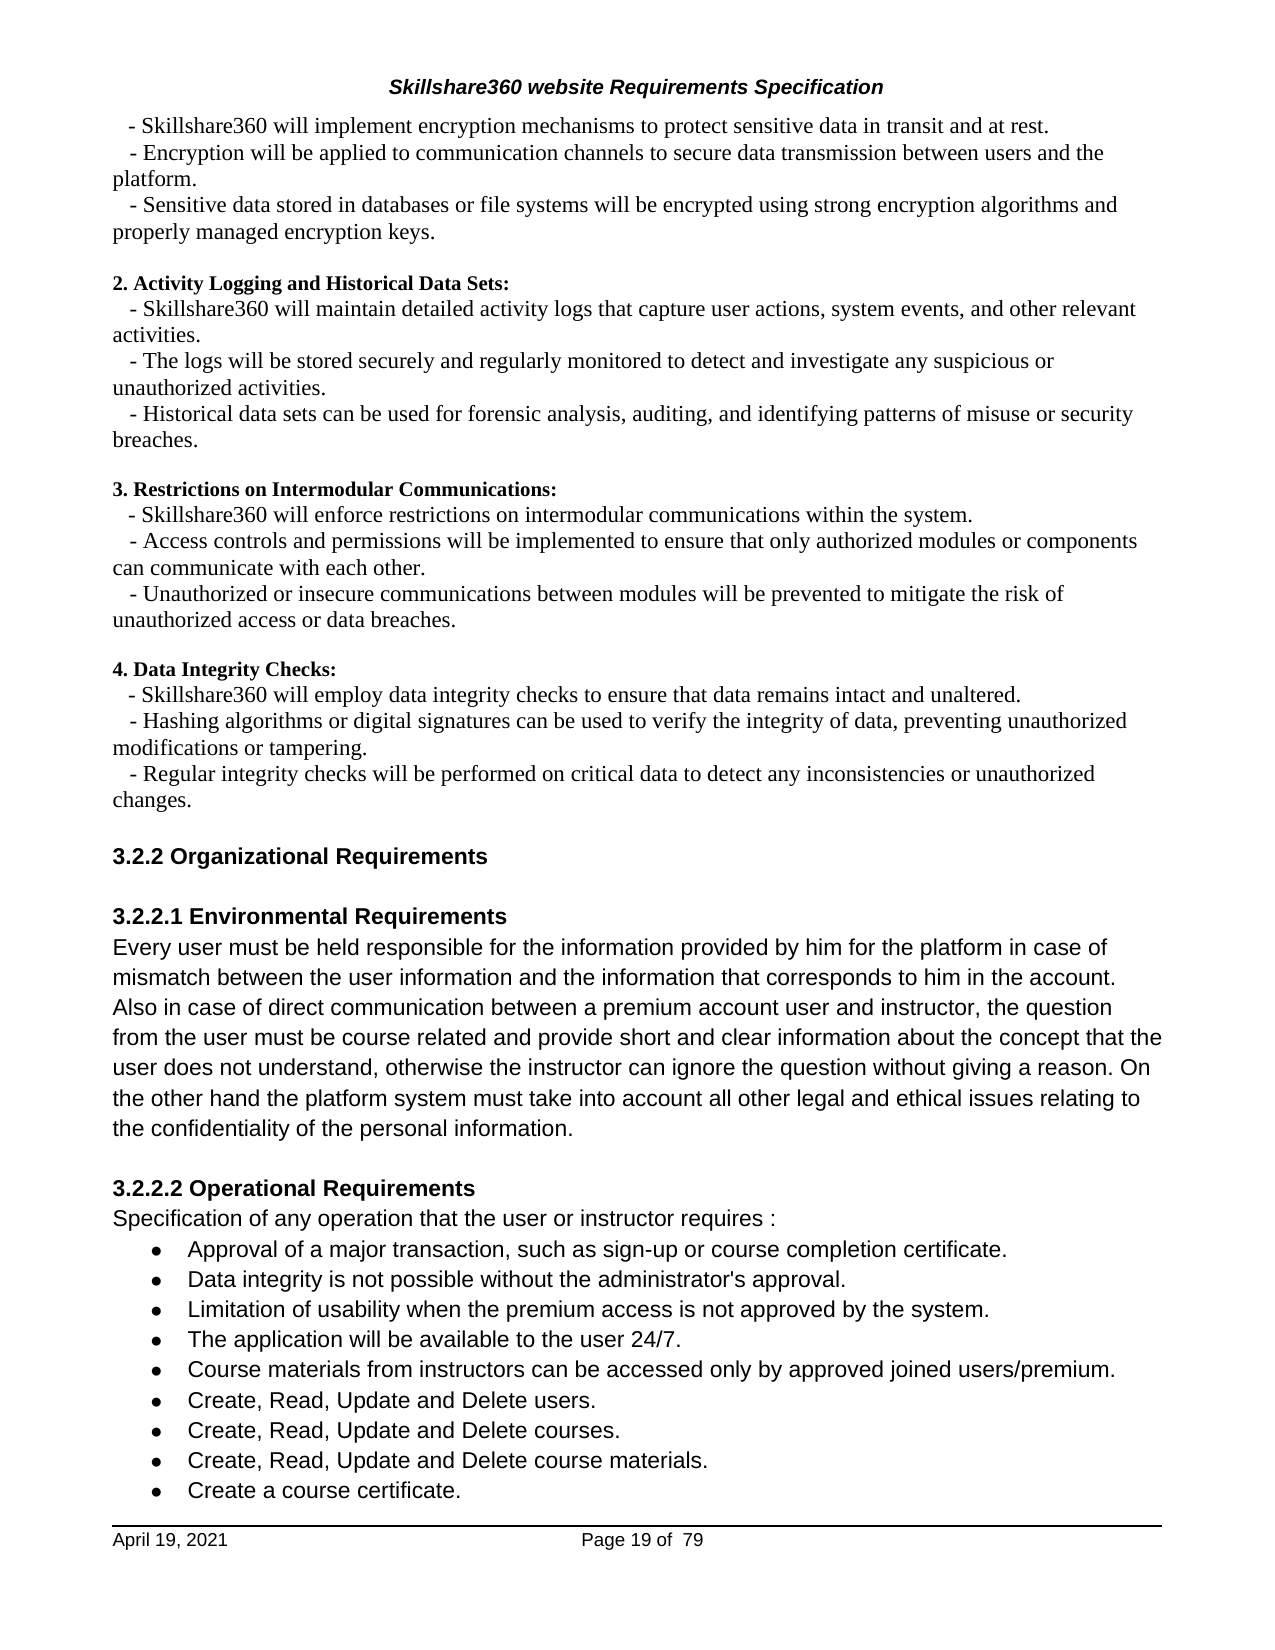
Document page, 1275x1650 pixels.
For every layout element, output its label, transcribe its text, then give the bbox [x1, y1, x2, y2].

text - The logs will be stored securely and regularly monitored to detect and investigate any suspicious or unauthorized activities. [112, 347, 1162, 400]
list Limitation of usability when the premium access is not approved by the system. [150, 1296, 1162, 1322]
text - Historical data sets can be used for forensic analysis, auditing, and identifying patterns of misuse or security breaches. [112, 400, 1162, 453]
list Create a course certificate. [150, 1477, 1162, 1503]
text - Skillshare360 will implement encryption mechanisms to protect sensitive data in transit and at rest. [112, 112, 1162, 139]
list The application will be available to the user 24/7. [150, 1326, 1162, 1352]
list Create, Read, Update and Delete courses. [150, 1417, 1162, 1443]
text - Sensitive data stored in databases or file systems will be encrypted using strong encryption algorithms and properly managed encryption keys. [112, 192, 1162, 244]
text Every user must be held responsible for the information provided by him for the platform in case of mismatch between the user information and the information that corresponds to him in the account. Also in case of direct communication between a premium account user and instructor, the question from the user must be course related and provide short and clear information about the concept that the user does not understand, otherwise the instructor can ignore the question without giving a reason. On the other hand the platform system must take into account all other legal and ethical issues relating to the confidentiality of the personal information. [112, 933, 1162, 1141]
list Course materials from instructors can be accessed only by approved joined users/premium. [150, 1356, 1162, 1383]
text - Encryption will be applied to communication channels to secure data transmission between users and the platform. [112, 139, 1162, 192]
text - Regular integrity checks will be performed on critical data to detect any inconsistencies or unauthorized changes. [112, 760, 1162, 813]
text - Hashing algorithms or digital signatures can be used to verify the integrity of data, preventing unauthorized modifications or tampering. [112, 707, 1162, 760]
text 3.2.2.1 Environmental Requirements [112, 903, 1162, 929]
text - Access controls and permissions will be implemented to ensure that only authorized modules or components can communicate with each other. [112, 527, 1162, 580]
text - Skillshare360 will maintain detailed activity logs that capture user actions, system events, and other relevant activities. [112, 295, 1162, 347]
text 3.2.2 Organizational Requirements [112, 843, 1162, 869]
text 3. Restrictions on Intermodular Communications: [112, 477, 1162, 501]
text 3.2.2.2 Operational Requirements [112, 1175, 1162, 1201]
list Create, Read, Update and Delete course materials. [150, 1447, 1162, 1473]
list Data integrity is not possible without the administrator's approval. [150, 1266, 1162, 1292]
text - Skillshare360 will employ data integrity checks to ensure that data remains intact and unaltered. [112, 681, 1162, 707]
text - Skillshare360 will enforce restrictions on intermodular communications within the system. [112, 501, 1162, 527]
text - Unauthorized or insecure communications between modules will be prevented to mitigate the risk of unauthorized access or data breaches. [112, 580, 1162, 633]
list Approval of a major transaction, such as sign-up or course completion certificate. [150, 1236, 1162, 1262]
text 2. Activity Logging and Historical Data Sets: [112, 271, 1162, 295]
list Create, Read, Update and Delete users. [150, 1387, 1162, 1413]
text Specification of any operation that the user or instructor requires : [112, 1205, 1162, 1232]
text 4. Data Integrity Checks: [112, 657, 1162, 681]
